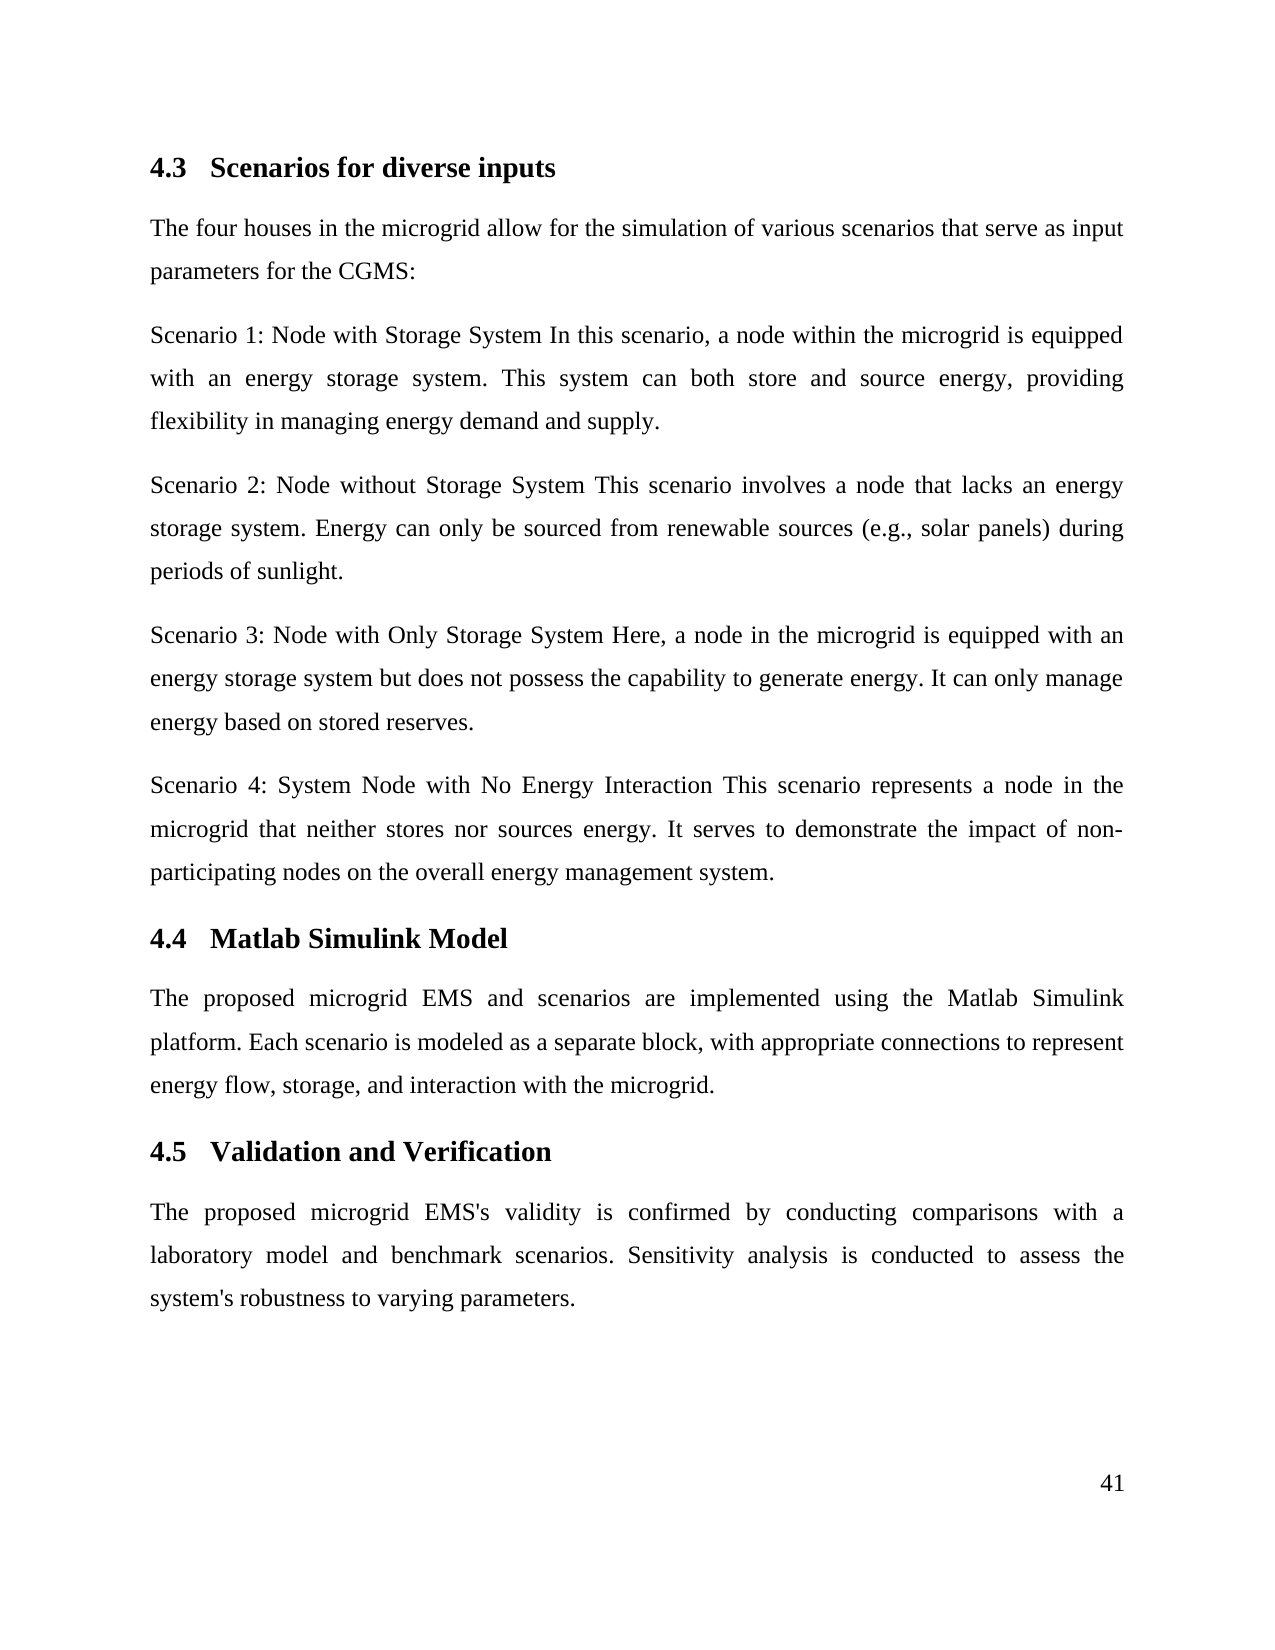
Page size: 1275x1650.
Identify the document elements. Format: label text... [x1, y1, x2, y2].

text Scenario 3: Node with Only Storage System Here, a node in the microgrid is equipped with an energy storage system but does not possess the capability to generate energy. It can only manage energy based on stored reserves. [150, 620, 1125, 735]
text Scenario 1: Node with Storage System In this scenario, a node within the microgrid is equipped with an energy storage system. This system can both store and source energy, providing flexibility in managing energy demand and supply. [150, 320, 1125, 435]
subtitle Matlab Simulink Model [150, 921, 1125, 954]
subtitle Scenarios for diverse inputs [150, 150, 1125, 183]
text The proposed microgrid EMS and scenarios are implemented using the Matlab Simulink platform. Each scenario is modeled as a separate block, with appropriate connections to represent energy flow, storage, and interaction with the microgrid. [150, 983, 1125, 1098]
subtitle Validation and Verification [150, 1134, 1125, 1167]
text Scenario 4: System Node with No Energy Interaction This scenario represents a node in the microgrid that neither stores nor sources energy. It serves to demonstrate the impact of non-participating nodes on the overall energy management system. [150, 771, 1125, 886]
text The four houses in the microgrid allow for the simulation of various scenarios that serve as input parameters for the CGMS: [150, 213, 1125, 285]
text The proposed microgrid EMS's validity is confirmed by conducting comparisons with a laboratory model and benchmark scenarios. Sensitivity analysis is conducted to assess the system's robustness to varying parameters. [150, 1197, 1125, 1312]
text Scenario 2: Node without Storage System This scenario involves a node that lacks an energy storage system. Energy can only be sourced from renewable sources (e.g., solar panels) during periods of sunlight. [150, 470, 1125, 585]
